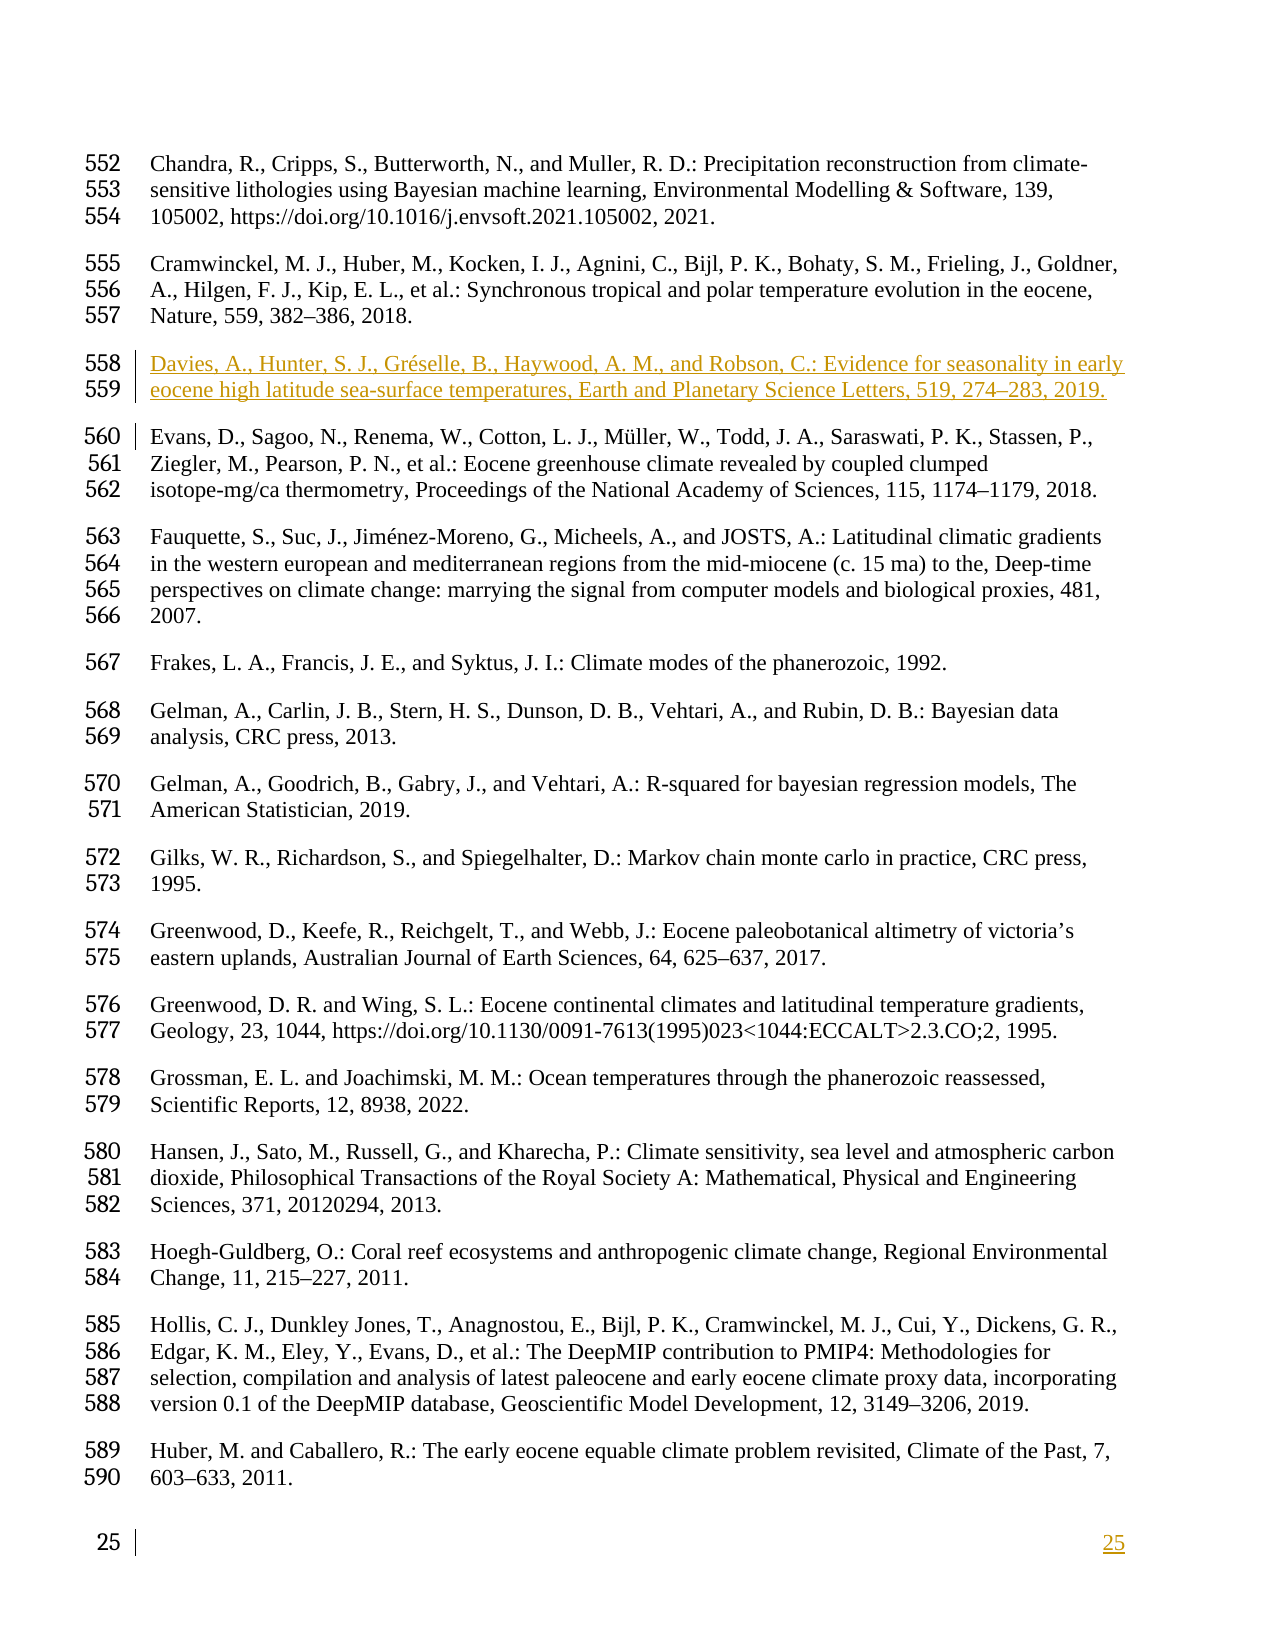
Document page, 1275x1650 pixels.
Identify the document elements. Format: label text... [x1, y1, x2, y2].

text Chandra, R., Cripps, S., Butterworth, N., and Muller, R. D.: Precipitation reconstruction from climate-sensitive lithologies using Bayesian machine learning, Environmental Modelling & Software, 139, 105002, https://doi.org/10.1016/j.envsoft.2021.105002, 2021. [150, 150, 1125, 229]
text Evans, D., Sagoo, N., Renema, W., Cotton, L. J., Müller, W., Todd, J. A., Saraswati, P. K., Stassen, P., Ziegler, M., Pearson, P. N., et al.: Eocene greenhouse climate revealed by coupled clumped isotope-mg/ca thermometry, Proceedings of the National Academy of Sciences, 115, 1174–1179, 2018. [150, 423, 1125, 502]
text Greenwood, D., Keefe, R., Reichgelt, T., and Webb, J.: Eocene paleobotanical altimetry of victoria’s eastern uplands, Australian Journal of Earth Sciences, 64, 625–637, 2017. [150, 917, 1125, 970]
text Greenwood, D. R. and Wing, S. L.: Eocene continental climates and latitudinal temperature gradients, Geology, 23, 1044, https://doi.org/10.1130/0091-7613(1995)023<1044:ECCALT>2.3.CO;2, 1995. [150, 991, 1125, 1043]
text Gelman, A., Goodrich, B., Gabry, J., and Vehtari, A.: R-squared for bayesian regression models, The American Statistician, 2019. [150, 770, 1125, 823]
text Gelman, A., Carlin, J. B., Stern, H. S., Dunson, D. B., Vehtari, A., and Rubin, D. B.: Bayesian data analysis, CRC press, 2013. [150, 697, 1125, 749]
text Huber, M. and Caballero, R.: The early eocene equable climate problem revisited, Climate of the Past, 7, 603–633, 2011. [150, 1438, 1125, 1490]
text Hoegh-Guldberg, O.: Coral reef ecosystems and anthropogenic climate change, Regional Environmental Change, 11, 215–227, 2011. [150, 1238, 1125, 1291]
text Hollis, C. J., Dunkley Jones, T., Anagnostou, E., Bijl, P. K., Cramwinckel, M. J., Cui, Y., Dickens, G. R., Edgar, K. M., Eley, Y., Evans, D., et al.: The DeepMIP contribution to PMIP4: Methodologies for selection, compilation and analysis of latest paleocene and early eocene climate proxy data, incorporating version 0.1 of the DeepMIP database, Geoscientific Model Development, 12, 3149–3206, 2019. [150, 1311, 1125, 1417]
text Gilks, W. R., Richardson, S., and Spiegelhalter, D.: Markov chain monte carlo in practice, CRC press, 1995. [150, 844, 1125, 896]
text Cramwinckel, M. J., Huber, M., Kocken, I. J., Agnini, C., Bijl, P. K., Bohaty, S. M., Frieling, J., Goldner, A., Hilgen, F. J., Kip, E. L., et al.: Synchronous tropical and polar temperature evolution in the eocene, Nature, 559, 382–386, 2018. [150, 250, 1125, 329]
text Grossman, E. L. and Joachimski, M. M.: Ocean temperatures through the phanerozoic reassessed, Scientific Reports, 12, 8938, 2022. [150, 1064, 1125, 1117]
text Hansen, J., Sato, M., Russell, G., and Kharecha, P.: Climate sensitivity, sea level and atmospheric carbon dioxide, Philosophical Transactions of the Royal Society A: Mathematical, Physical and Engineering Sciences, 371, 20120294, 2013. [150, 1138, 1125, 1217]
text Frakes, L. A., Francis, J. E., and Syktus, J. I.: Climate modes of the phanerozoic, 1992. [150, 649, 1125, 676]
text Fauquette, S., Suc, J., Jiménez-Moreno, G., Micheels, A., and JOSTS, A.: Latitudinal climatic gradients in the western european and mediterranean regions from the mid-miocene (c. 15 ma) to the, Deep-time perspectives on climate change: marrying the signal from computer models and biological proxies, 481, 2007. [150, 523, 1125, 629]
